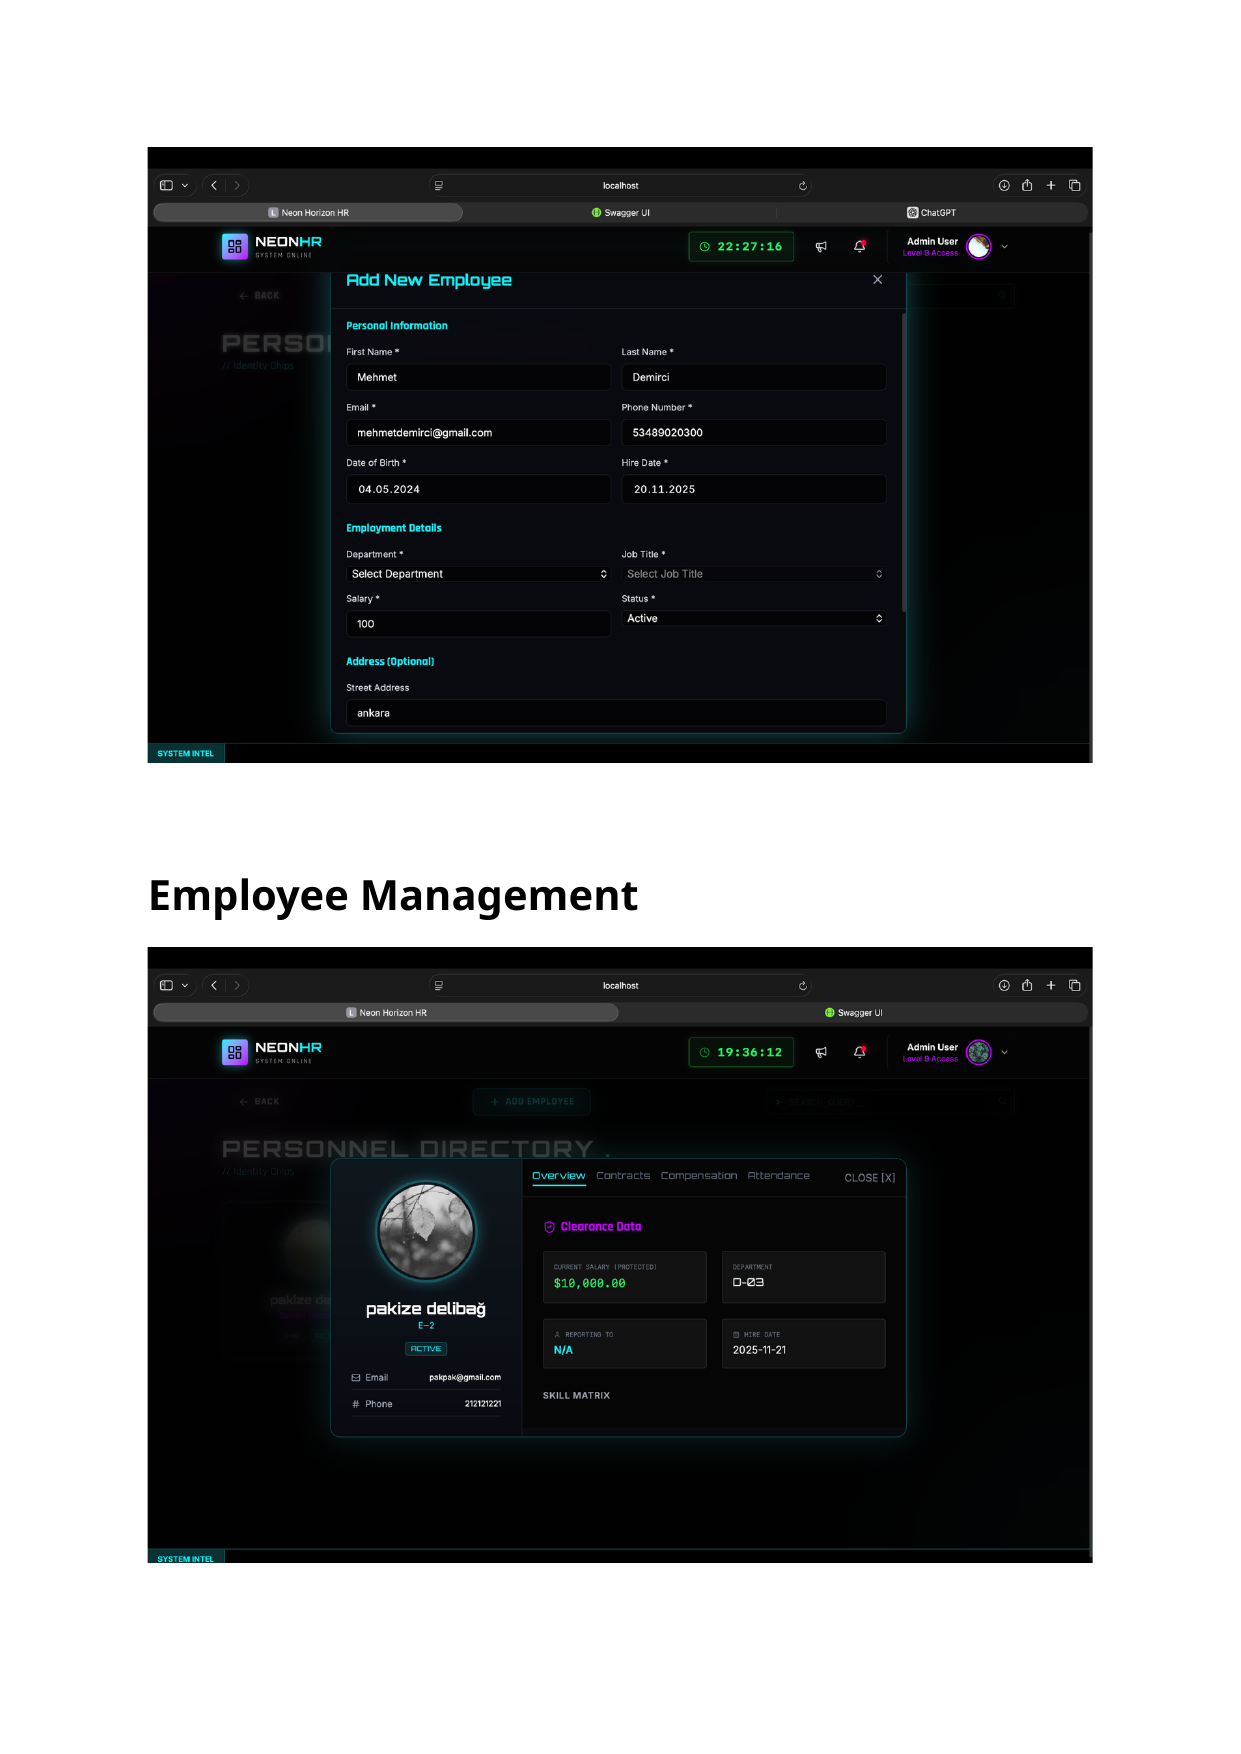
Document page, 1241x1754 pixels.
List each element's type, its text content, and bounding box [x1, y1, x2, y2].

picture [147, 147, 1093, 763]
text Employee Management [148, 866, 1093, 923]
picture [147, 947, 1093, 1563]
